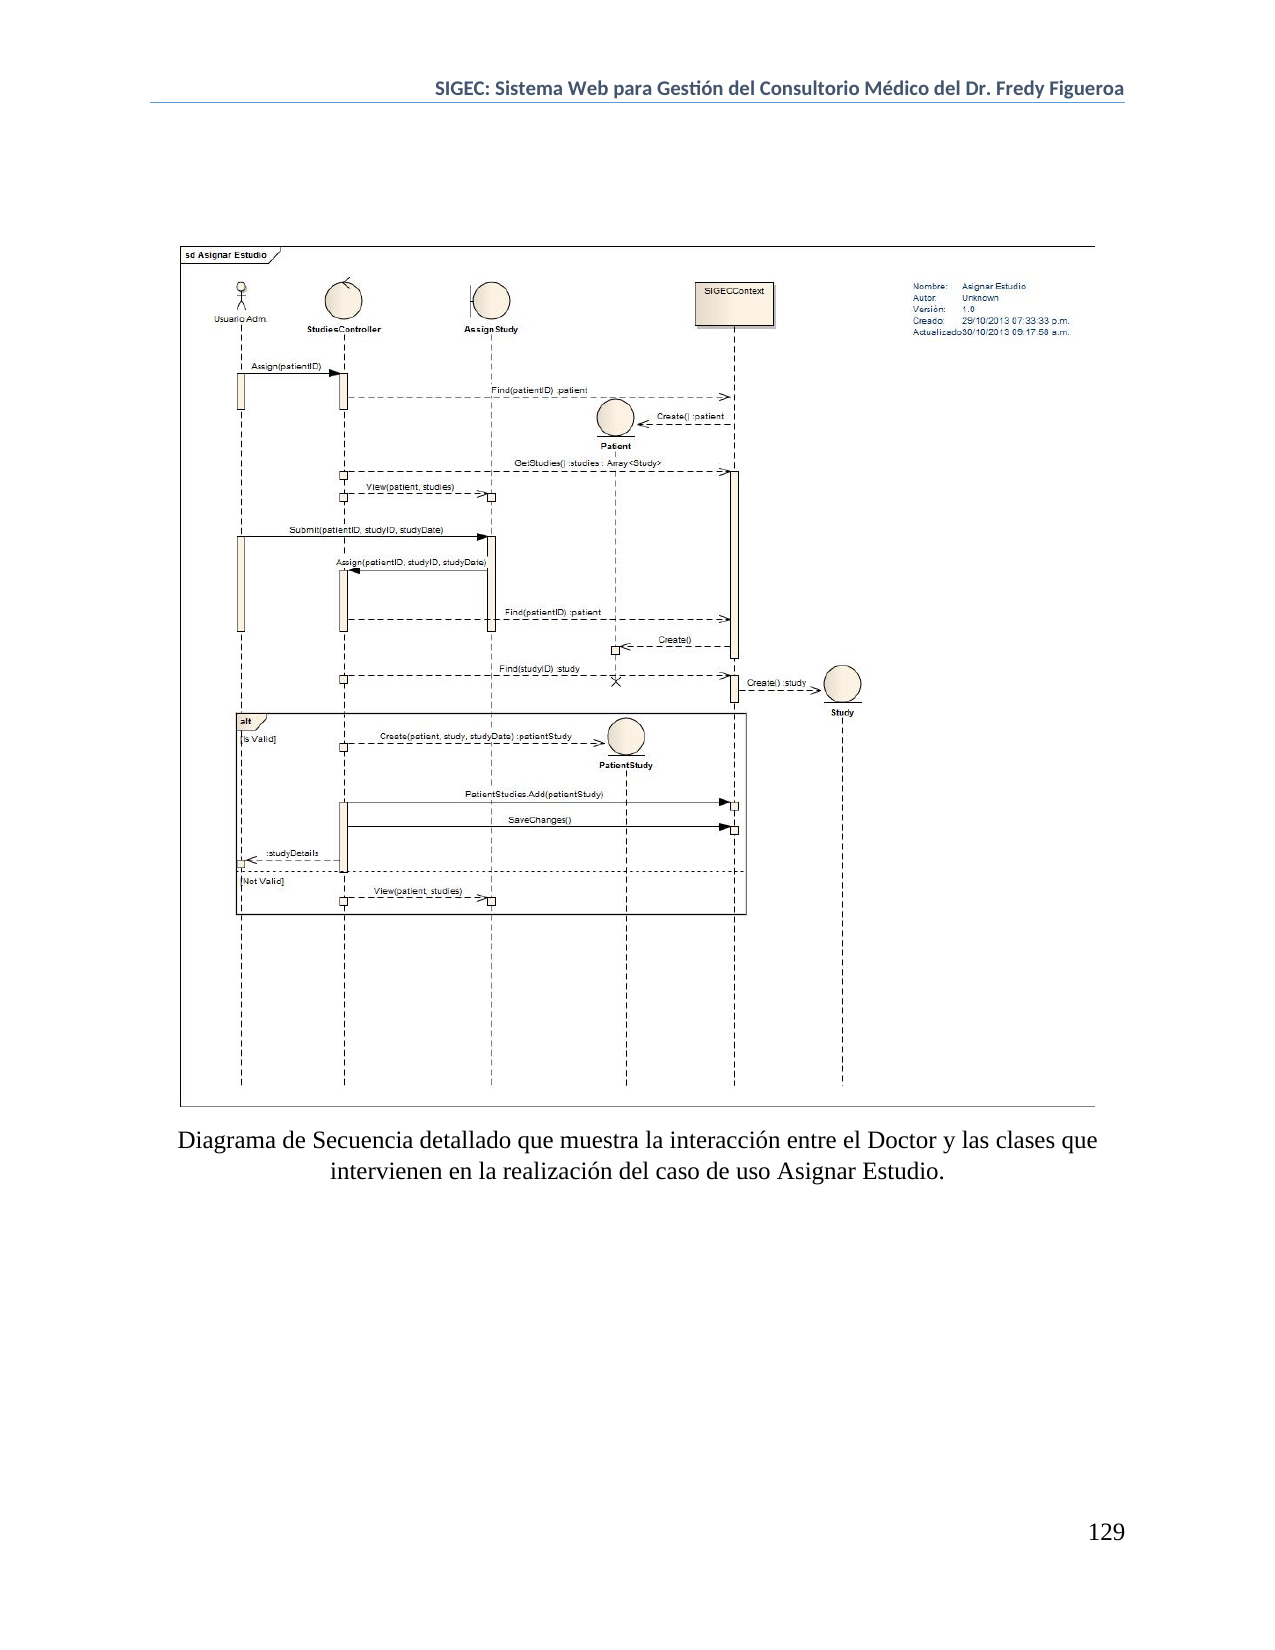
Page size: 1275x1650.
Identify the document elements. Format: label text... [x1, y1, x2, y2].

text Diagrama de Secuencia detallado que muestra la interacción entre el Doctor y las clases que intervienen en la realización del caso de uso Asignar Estudio. [150, 1125, 1125, 1185]
picture [180, 245, 1095, 1107]
